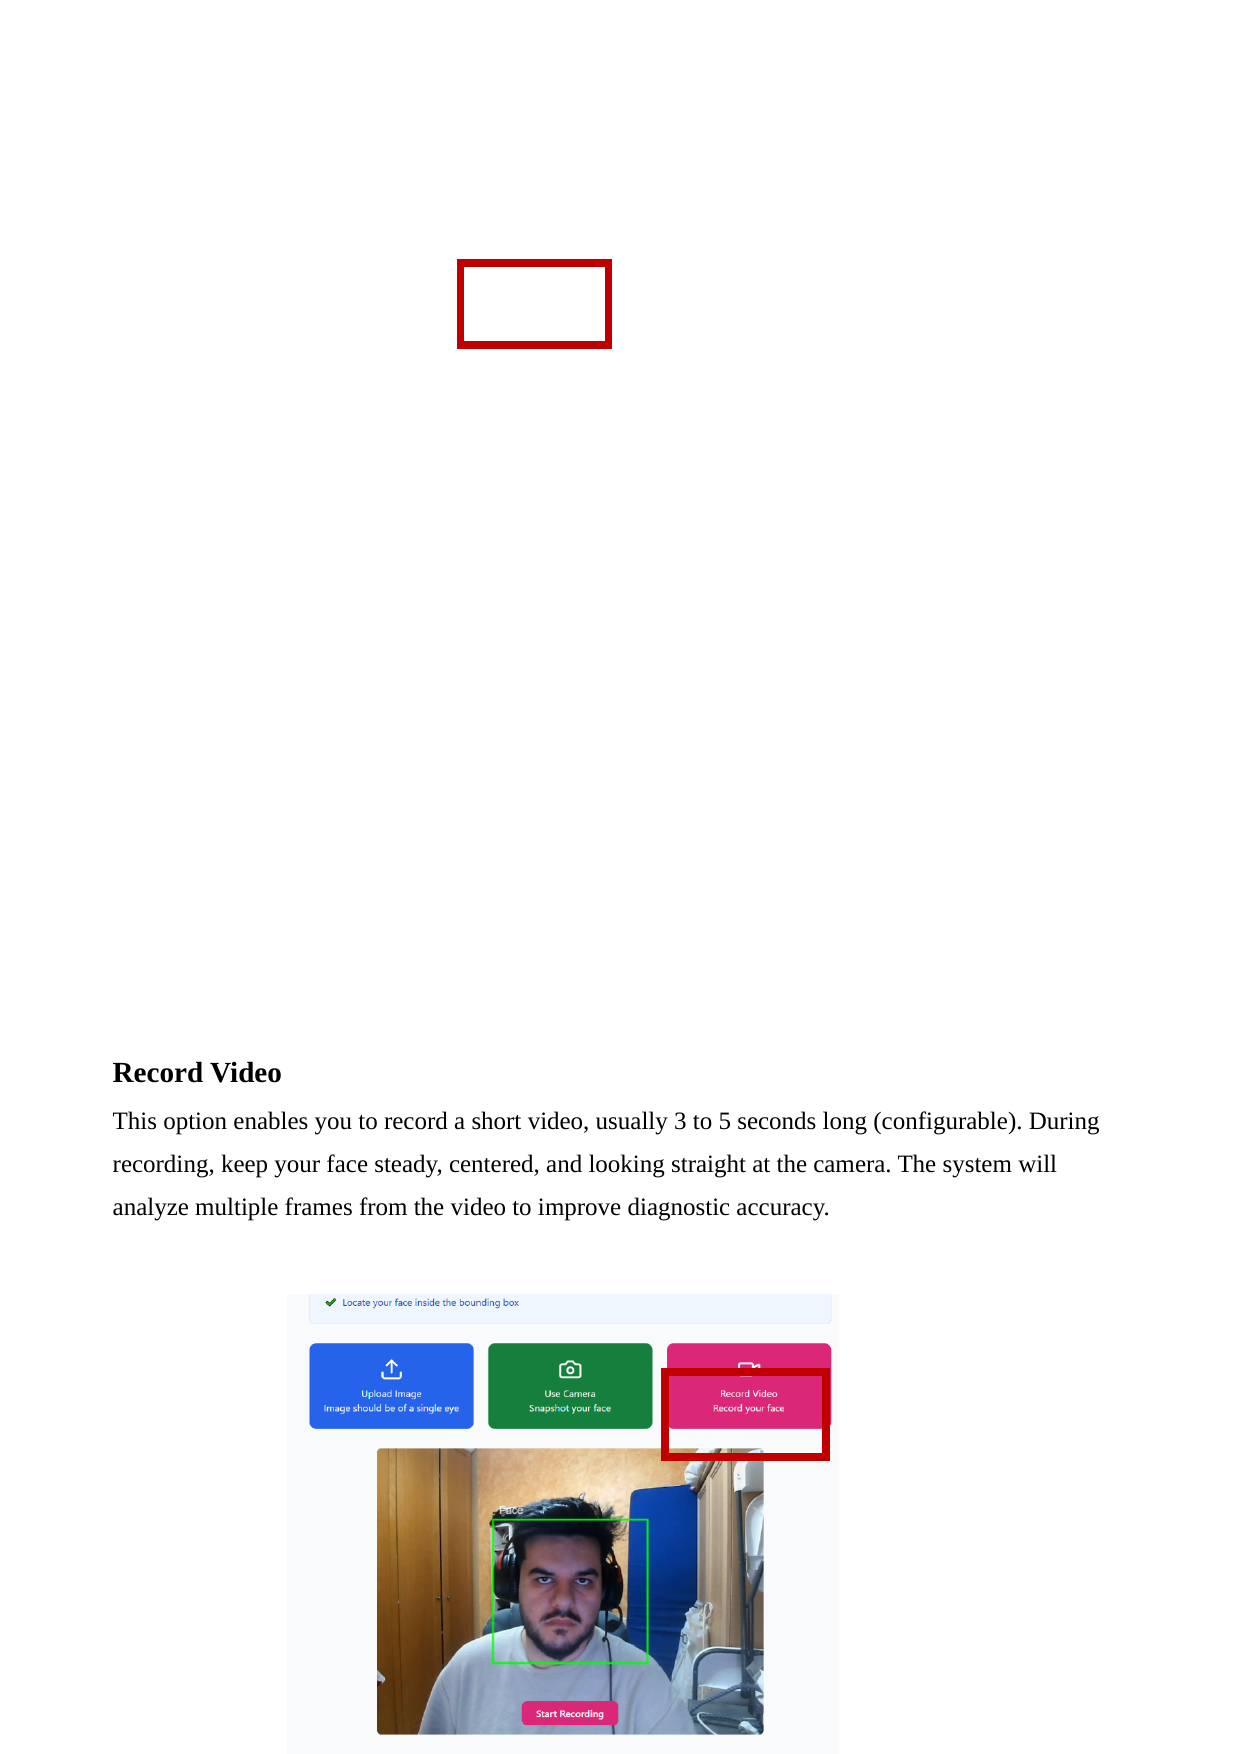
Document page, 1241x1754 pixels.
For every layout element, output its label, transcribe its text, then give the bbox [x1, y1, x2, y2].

picture [286, 1294, 840, 1754]
text This option enables you to record a short video, usually 3 to 5 seconds long (configurable). During recording, keep your face steady, centered, and looking straight at the camera. The system will analyze multiple frames from the video to improve diagnostic accuracy. [112, 1106, 1128, 1221]
text Record Video [112, 1056, 1128, 1089]
